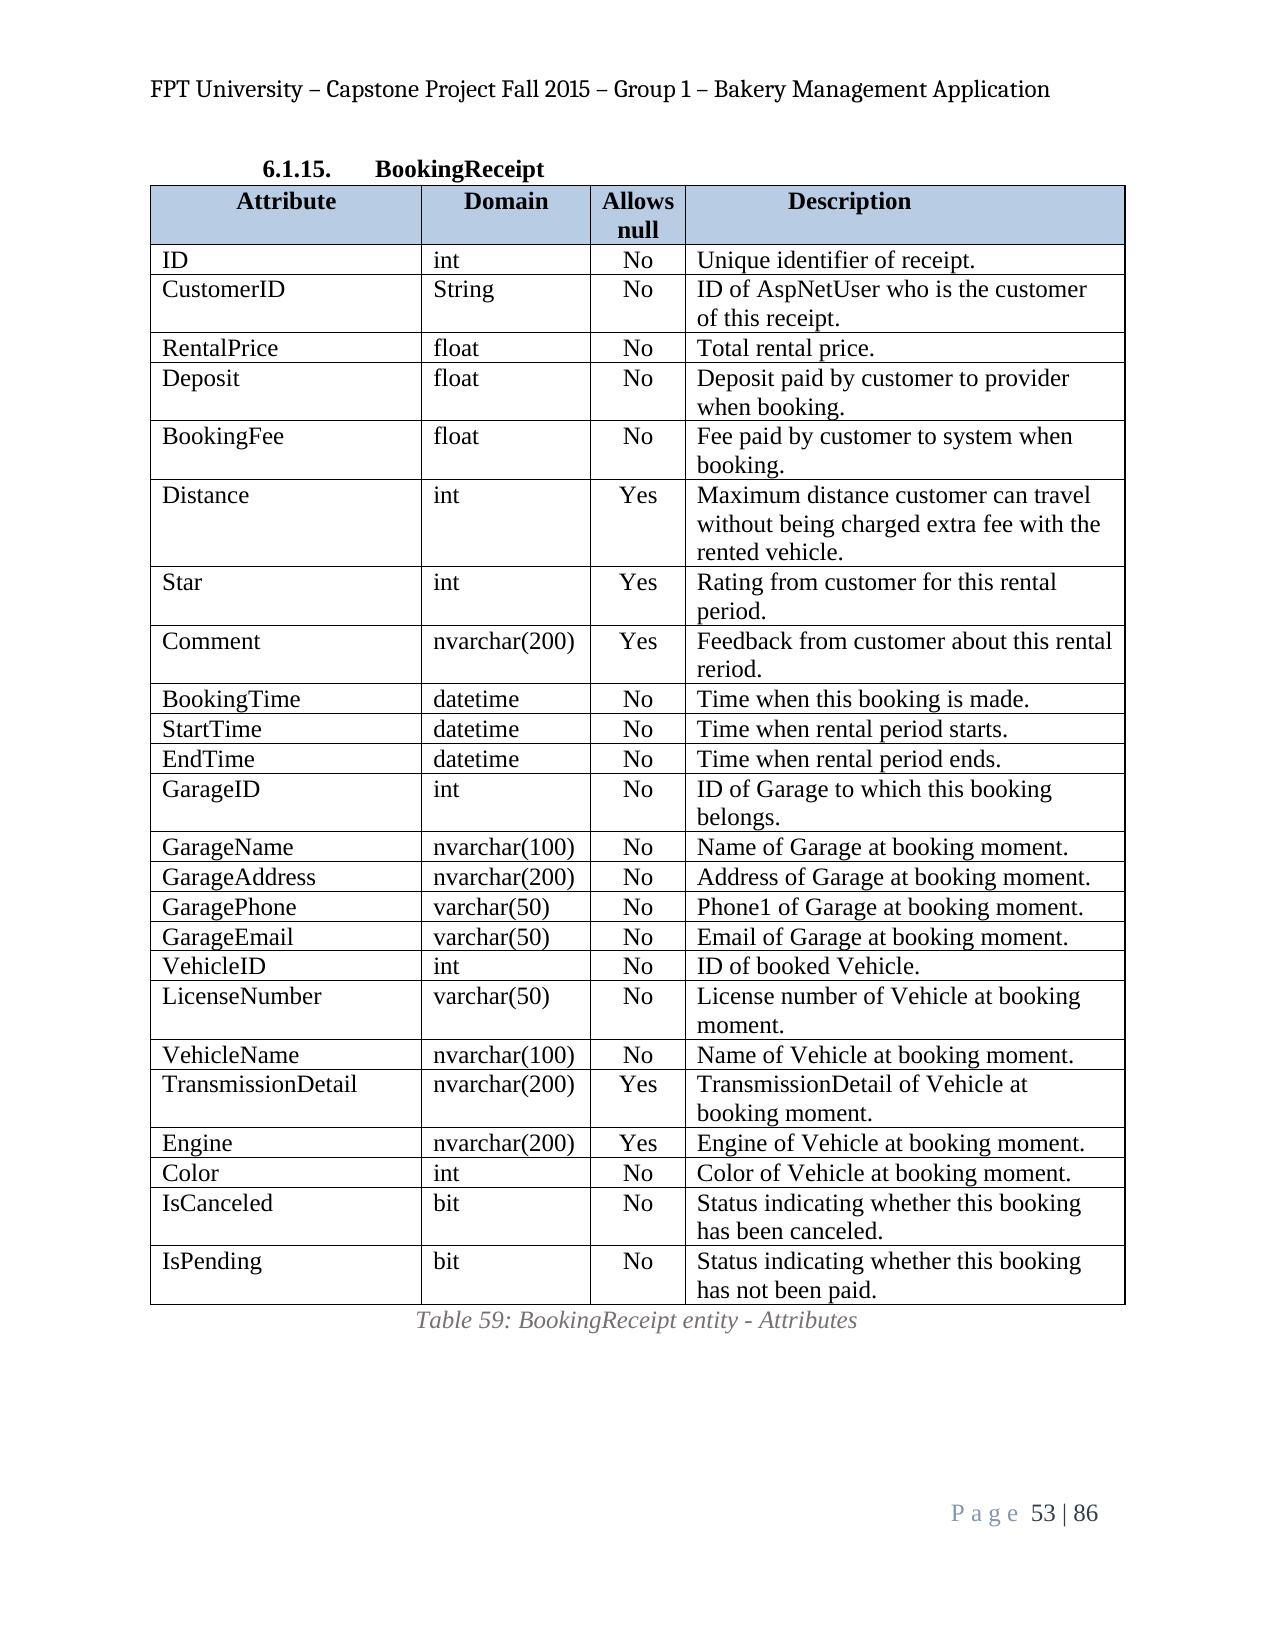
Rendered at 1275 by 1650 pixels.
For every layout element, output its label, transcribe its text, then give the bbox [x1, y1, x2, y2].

table_cell No [591, 774, 685, 831]
table_cell Maximum distance customer can travel without being charged extra fee with the rented vehicle. [686, 480, 1124, 566]
table_cell Time when rental period starts. [686, 714, 1124, 743]
table_cell No [591, 951, 685, 980]
table_cell ID [151, 245, 421, 273]
table_cell varchar(50) [422, 922, 590, 950]
table_cell Yes [591, 626, 685, 683]
table_cell nvarchar(200) [422, 626, 590, 683]
table_cell float [422, 363, 590, 420]
table_cell Unique identifier of receipt. [686, 245, 1124, 273]
table_cell Address of Garage at booking moment. [686, 862, 1124, 891]
table_cell VehicleID [151, 951, 421, 980]
table_cell BookingFee [151, 421, 421, 479]
table_cell No [591, 333, 685, 362]
table_cell Yes [591, 1070, 685, 1127]
table_cell int [422, 245, 590, 273]
table_cell No [591, 744, 685, 773]
table_cell bit [422, 1188, 590, 1245]
table_cell GarageEmail [151, 922, 421, 950]
table_cell IsPending [151, 1246, 421, 1304]
table_cell Time when this booking is made. [686, 684, 1124, 713]
table_cell Color of Vehicle at booking moment. [686, 1158, 1124, 1187]
table_cell int [422, 951, 590, 980]
table_cell TransmissionDetail [151, 1070, 421, 1127]
table_cell Engine of Vehicle at booking moment. [686, 1128, 1124, 1157]
table_cell No [591, 1188, 685, 1245]
table_cell Yes [591, 480, 685, 566]
table_cell IsCanceled [151, 1188, 421, 1245]
table_cell float [422, 333, 590, 362]
table_cell float [422, 421, 590, 479]
table_cell No [591, 421, 685, 479]
table_cell bit [422, 1246, 590, 1304]
table_cell int [422, 567, 590, 625]
table_cell Yes [591, 567, 685, 625]
table_cell No [591, 1040, 685, 1068]
table_cell Name of Vehicle at booking moment. [686, 1040, 1124, 1068]
table_cell BookingTime [151, 684, 421, 713]
table_cell Time when rental period ends. [686, 744, 1124, 773]
table_cell Total rental price. [686, 333, 1124, 362]
table_cell No [591, 981, 685, 1039]
table_cell varchar(50) [422, 981, 590, 1039]
table_cell nvarchar(100) [422, 1040, 590, 1068]
table_cell No [591, 892, 685, 921]
table_cell Distance [151, 480, 421, 566]
table_cell GarageName [151, 832, 421, 861]
table_cell nvarchar(200) [422, 1128, 590, 1157]
table_cell ID of Garage to which this booking belongs. [686, 774, 1124, 831]
table_cell Fee paid by customer to system when booking. [686, 421, 1124, 479]
table_cell nvarchar(200) [422, 1070, 590, 1127]
table_header Attribute [151, 186, 421, 244]
table_cell varchar(50) [422, 892, 590, 921]
table_cell Deposit paid by customer to provider when booking. [686, 363, 1124, 420]
table_cell Feedback from customer about this rental reriod. [686, 626, 1124, 683]
table_cell ID of AspNetUser who is the customer of this receipt. [686, 275, 1124, 332]
table_cell License number of Vehicle at booking moment. [686, 981, 1124, 1039]
table_cell No [591, 684, 685, 713]
table_header Domain [422, 186, 590, 244]
table_cell int [422, 1158, 590, 1187]
table_cell TransmissionDetail of Vehicle at booking moment. [686, 1070, 1124, 1127]
table_cell LicenseNumber [151, 981, 421, 1039]
table_cell int [422, 480, 590, 566]
table_cell datetime [422, 744, 590, 773]
table_cell Phone1 of Garage at booking moment. [686, 892, 1124, 921]
table_cell No [591, 245, 685, 273]
table_cell int [422, 774, 590, 831]
subtitle BookingReceipt [262, 154, 1125, 183]
table_cell Color [151, 1158, 421, 1187]
table_cell Star [151, 567, 421, 625]
table_cell No [591, 862, 685, 891]
table_cell VehicleName [151, 1040, 421, 1068]
table_cell CustomerID [151, 275, 421, 332]
table_cell No [591, 832, 685, 861]
table_cell Deposit [151, 363, 421, 420]
table_cell No [591, 275, 685, 332]
table_cell Engine [151, 1128, 421, 1157]
table_cell nvarchar(100) [422, 832, 590, 861]
table_cell EndTime [151, 744, 421, 773]
table_cell No [591, 363, 685, 420]
table_cell ID of booked Vehicle. [686, 951, 1124, 980]
table_cell Name of Garage at booking moment. [686, 832, 1124, 861]
table_cell Status indicating whether this booking has not been paid. [686, 1246, 1124, 1304]
table_cell GarageAddress [151, 862, 421, 891]
table_header Description [686, 186, 1124, 244]
table_cell nvarchar(200) [422, 862, 590, 891]
table_cell StartTime [151, 714, 421, 743]
table_cell Rating from customer for this rental period. [686, 567, 1124, 625]
table_cell datetime [422, 714, 590, 743]
table_cell RentalPrice [151, 333, 421, 362]
table_cell Email of Garage at booking moment. [686, 922, 1124, 950]
table_cell No [591, 1158, 685, 1187]
table_cell datetime [422, 684, 590, 713]
table_cell GaragePhone [151, 892, 421, 921]
table_cell No [591, 1246, 685, 1304]
table_cell No [591, 714, 685, 743]
table_cell Comment [151, 626, 421, 683]
table_cell String [422, 275, 590, 332]
table_cell Status indicating whether this booking has been canceled. [686, 1188, 1124, 1245]
table_cell No [591, 922, 685, 950]
table_cell Yes [591, 1128, 685, 1157]
table_cell GarageID [151, 774, 421, 831]
table_header Allows null [591, 186, 685, 244]
